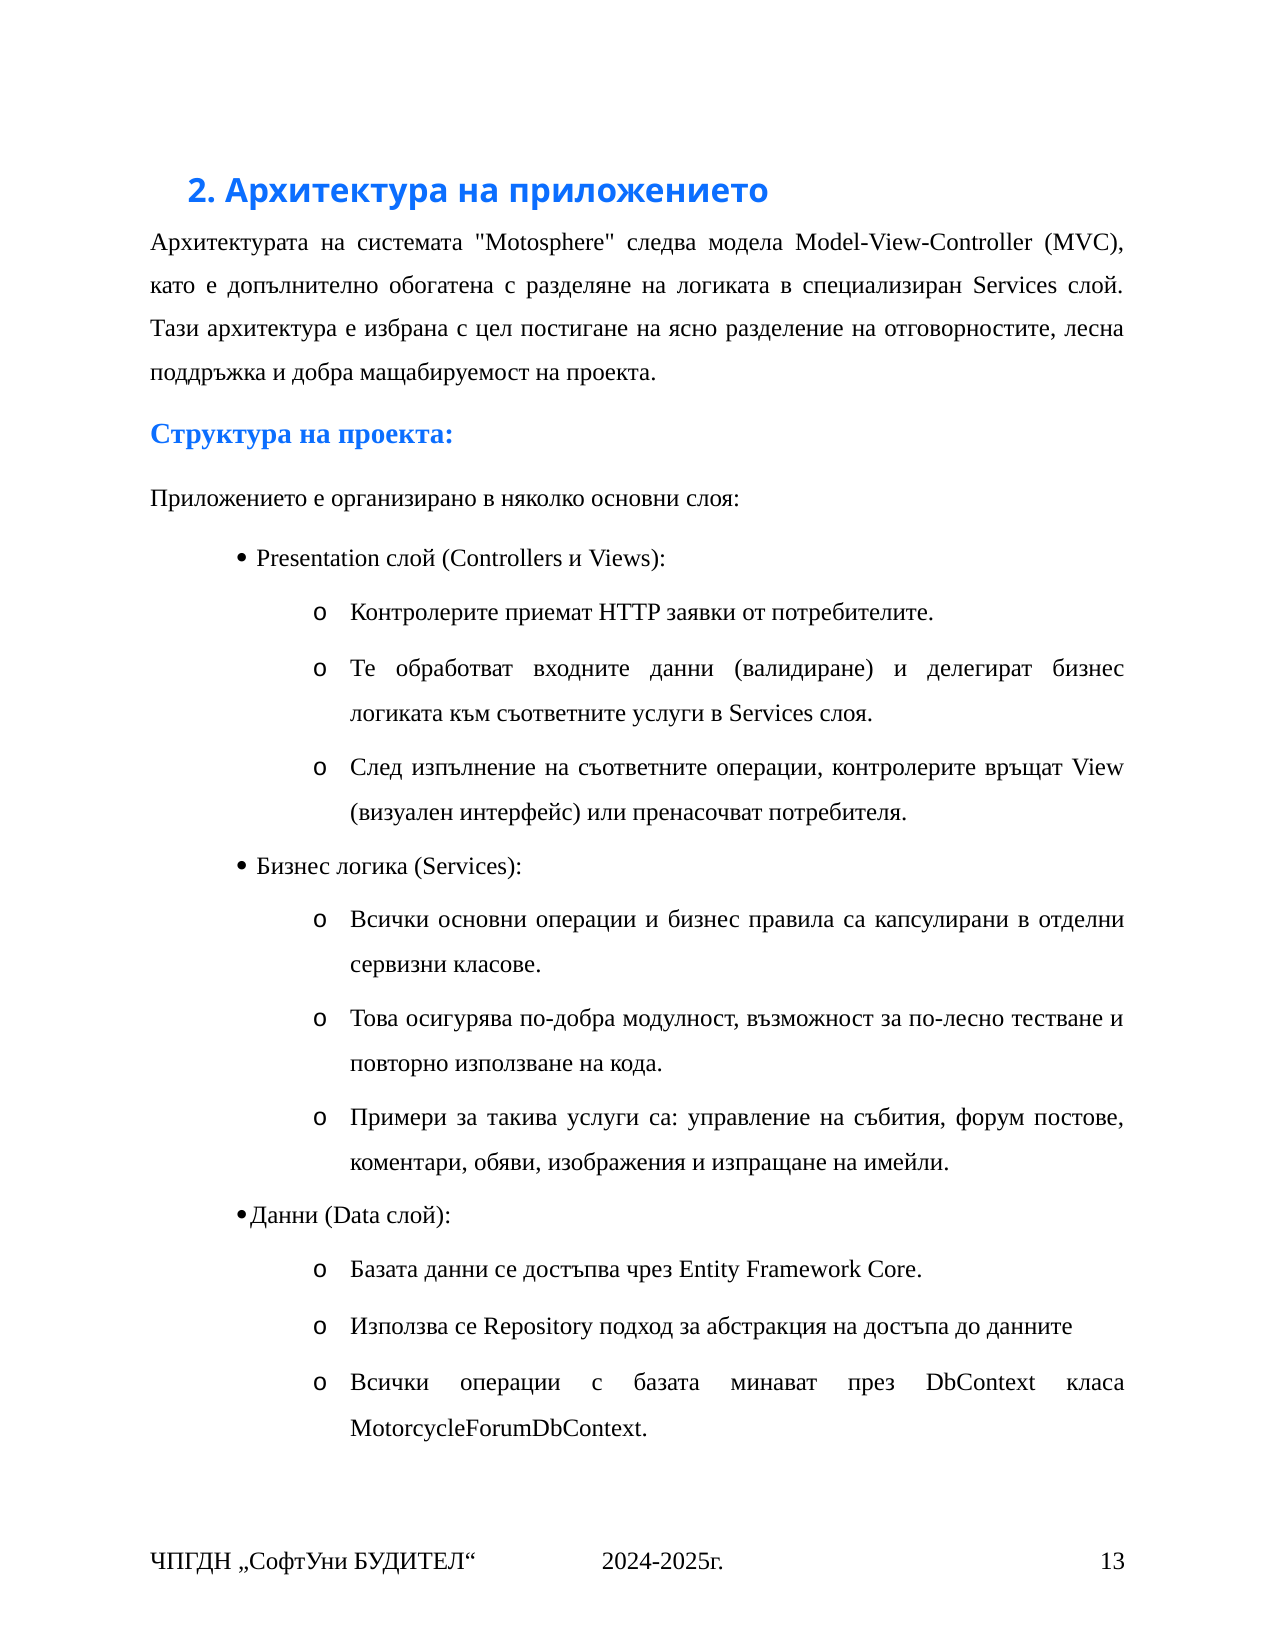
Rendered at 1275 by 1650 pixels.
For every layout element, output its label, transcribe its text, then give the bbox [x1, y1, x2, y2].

list Примери за такива услуги са: управление на събития, форум постове, коментари, обяви, изображения и изпращане на имейли. [312, 1102, 1125, 1176]
list Това осигурява по-добра модулност, възможност за по-лесно тестване и повторно използване на кода. [312, 1003, 1125, 1077]
list Те обработват входните данни (валидиране) и делегират бизнес логиката към съответните услуги в Services слоя. [312, 653, 1125, 727]
list Контролерите приемат HTTP заявки от потребителите. [312, 597, 1125, 627]
text Данни (Data слой): [237, 1201, 1125, 1229]
text Бизнес логика (Services): [237, 851, 1125, 879]
list Базата данни се достъпва чрез Entity Framework Core. [312, 1254, 1125, 1285]
list Всички основни операции и бизнес правила са капсулирани в отделни сервизни класове. [312, 904, 1125, 978]
text Presentation слой (Controllers и Views): [237, 543, 1125, 572]
list След изпълнение на съответните операции, контролерите връщат View (визуален интерфейс) или пренасочват потребителя. [312, 752, 1125, 826]
list Използва се Repository подход за абстракция на достъпа до данните [312, 1311, 1125, 1342]
list Всички операции с базата минават през DbContext класа MotorcycleForumDbContext. [312, 1367, 1125, 1441]
text Архитектурата на системата "Motosphere" следва модела Model-View-Controller (MVC), като е допълнително обогатена с разделяне на логиката в специализиран Services слой. Тази архитектура е избрана с цел постигане на ясно разделение на отговорностите, лесна поддръжка и добра мащабируемост на проекта. [150, 227, 1125, 385]
text Приложението е организирано в няколко основни слоя: [150, 483, 1125, 512]
text Структура на проекта: [150, 416, 1125, 450]
subtitle Архитектура на приложението [187, 167, 1125, 212]
